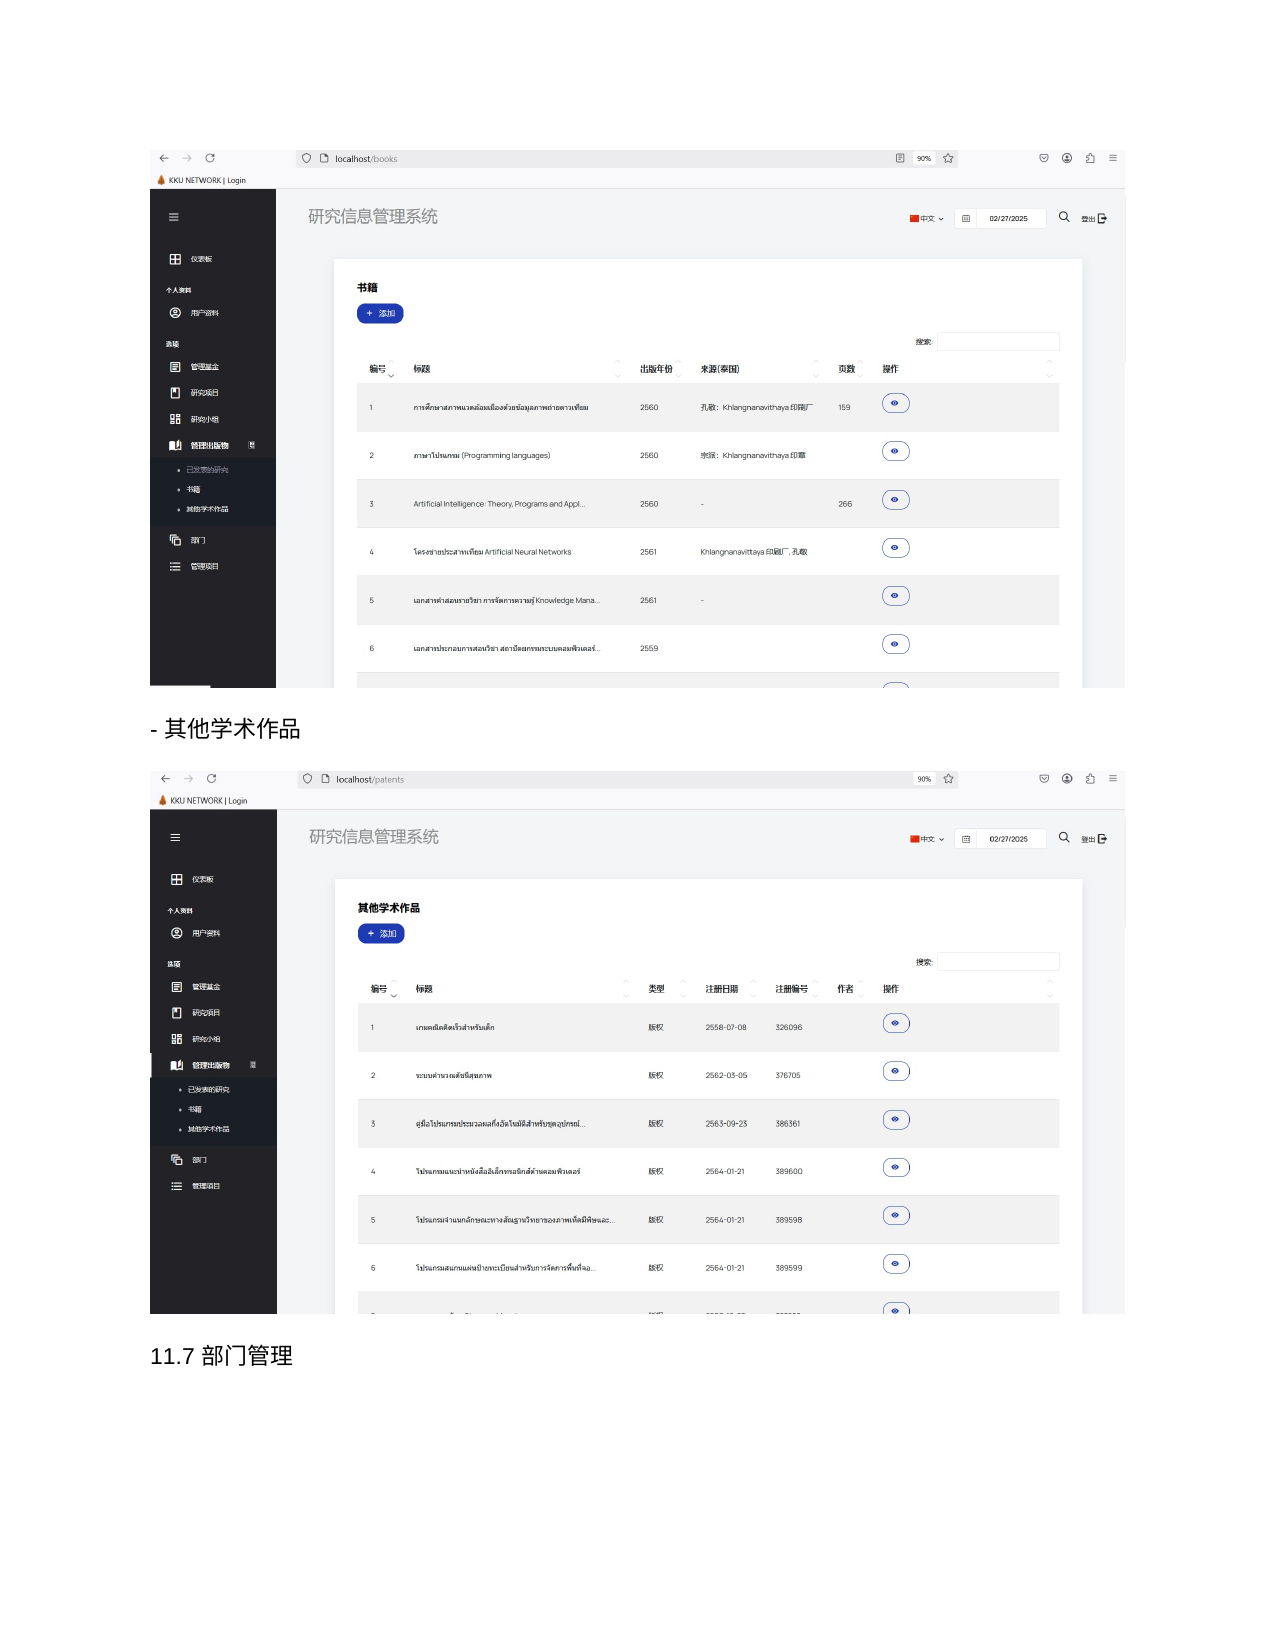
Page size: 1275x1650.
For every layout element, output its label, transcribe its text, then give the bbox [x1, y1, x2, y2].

picture [150, 150, 1125, 688]
text - 其他学术作品 [150, 716, 1125, 743]
text 11.7 部门管理 [150, 1343, 1125, 1369]
picture [150, 771, 1125, 1314]
